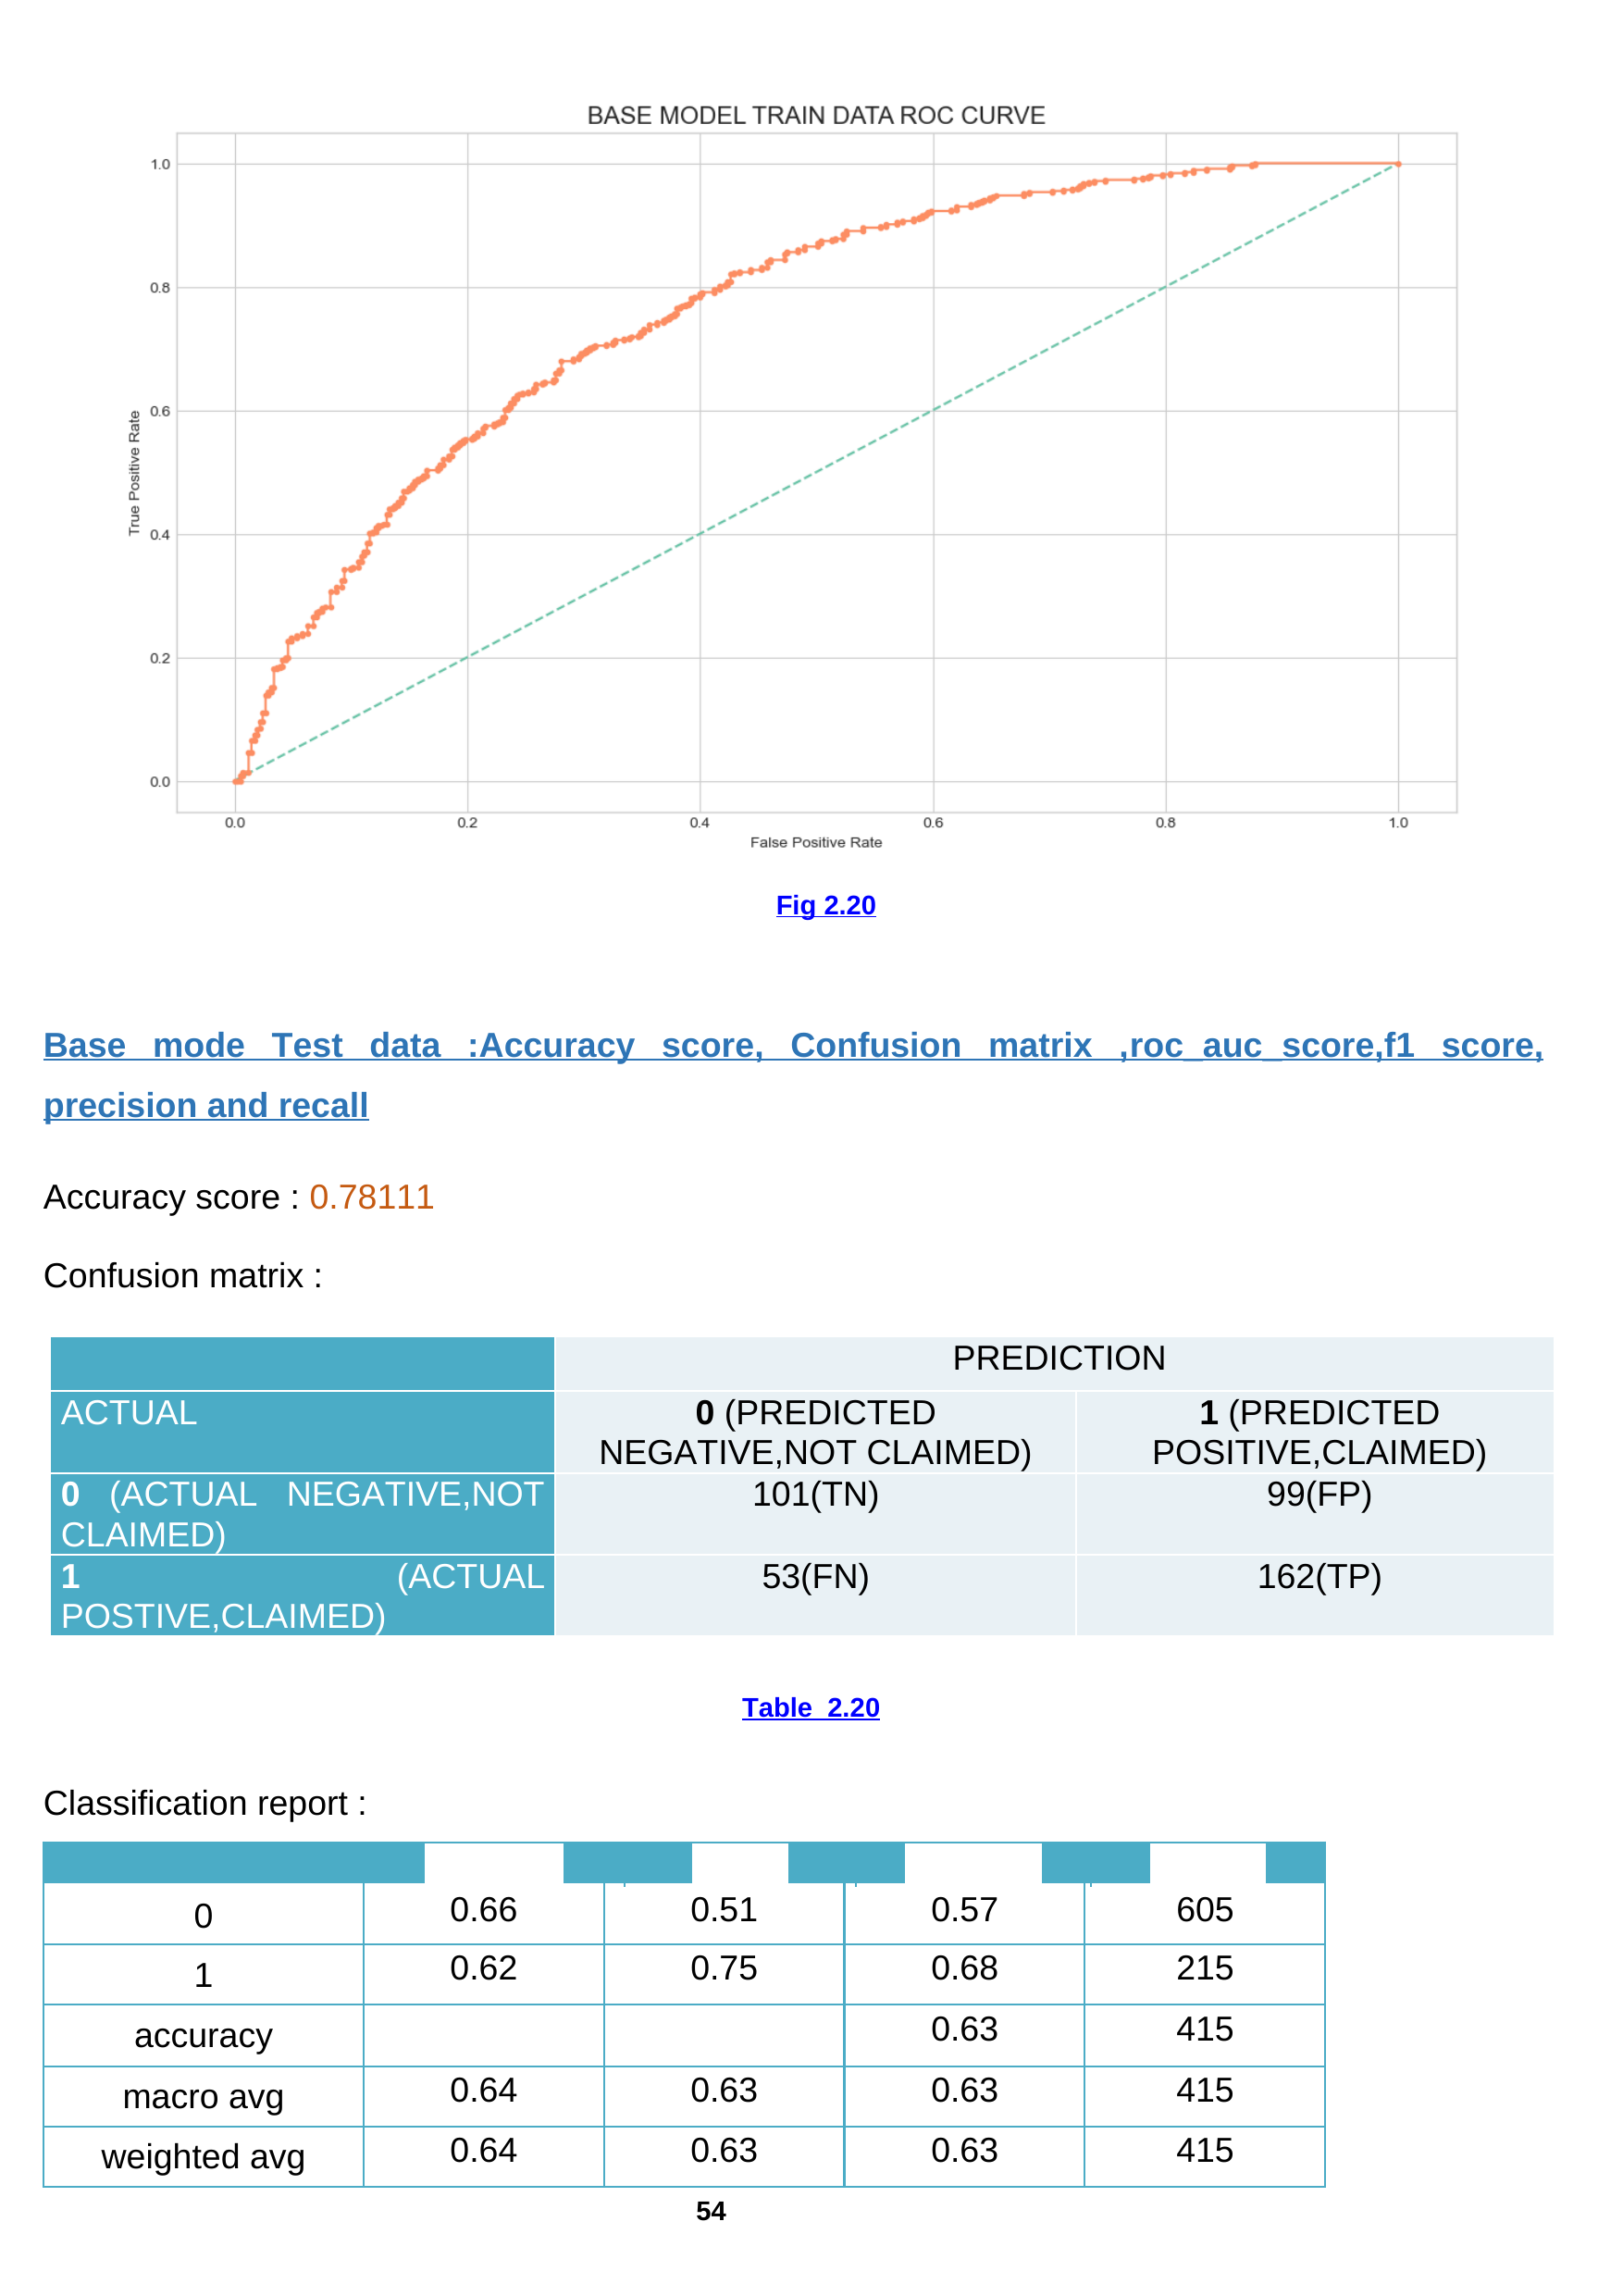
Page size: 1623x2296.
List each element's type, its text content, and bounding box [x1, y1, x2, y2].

table_cell Classification report : [32, 1763, 1554, 1841]
table_cell Base mode Test data :Accuracy score, Confusion matrix ,roc_auc_score,f1 score, precision and recall [32, 965, 1554, 1137]
table_cell Confusion matrix : [32, 1255, 1554, 1763]
table_cell [32, 96, 1554, 964]
table_cell Accuracy score : 0.78111 [32, 1137, 1554, 1255]
table_cell [32, 1842, 1554, 2195]
picture [119, 95, 1468, 861]
